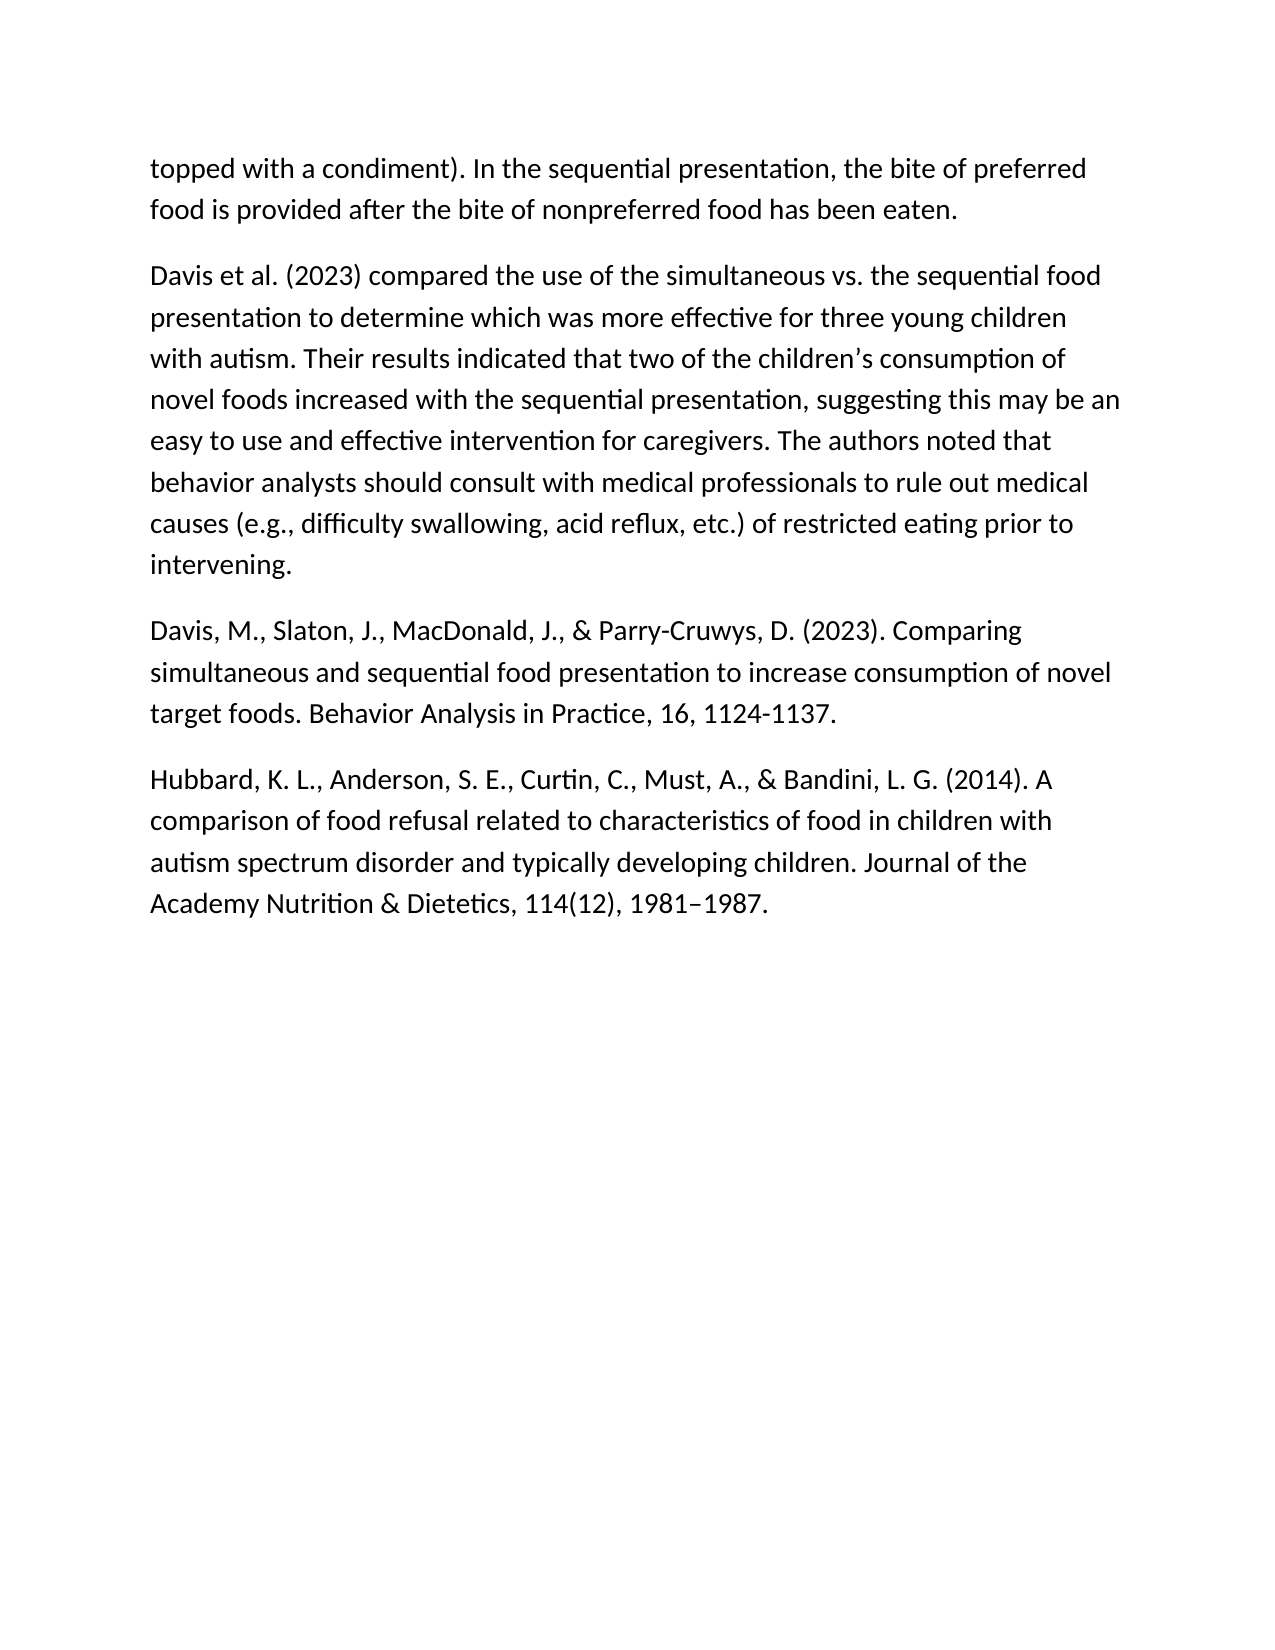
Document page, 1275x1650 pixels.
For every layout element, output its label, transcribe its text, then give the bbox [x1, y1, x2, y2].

text Davis, M., Slaton, J., MacDonald, J., & Parry-Cruwys, D. (2023). Comparing simultaneous and sequential food presentation to increase consumption of novel target foods. Behavior Analysis in Practice, 16, 1124-1137. [150, 612, 1125, 731]
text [150, 150, 1125, 227]
text Hubbard, K. L., Anderson, S. E., Curtin, C., Must, A., & Bandini, L. G. (2014). A comparison of food refusal related to characteristics of food in children with autism spectrum disorder and typically developing children. Journal of the Academy Nutrition & Dietetics, 114(12), 1981–1987. [150, 761, 1125, 921]
text Davis et al. (2023) compared the use of the simultaneous vs. the sequential food presentation to determine which was more effective for three young children with autism. Their results indicated that two of the children’s consumption of novel foods increased with the sequential presentation, suggesting this may be an easy to use and effective intervention for caregivers. The authors noted that behavior analysts should consult with medical professionals to rule out medical causes (e.g., difficulty swallowing, acid reflux, etc.) of restricted eating prior to intervening. [150, 257, 1125, 582]
